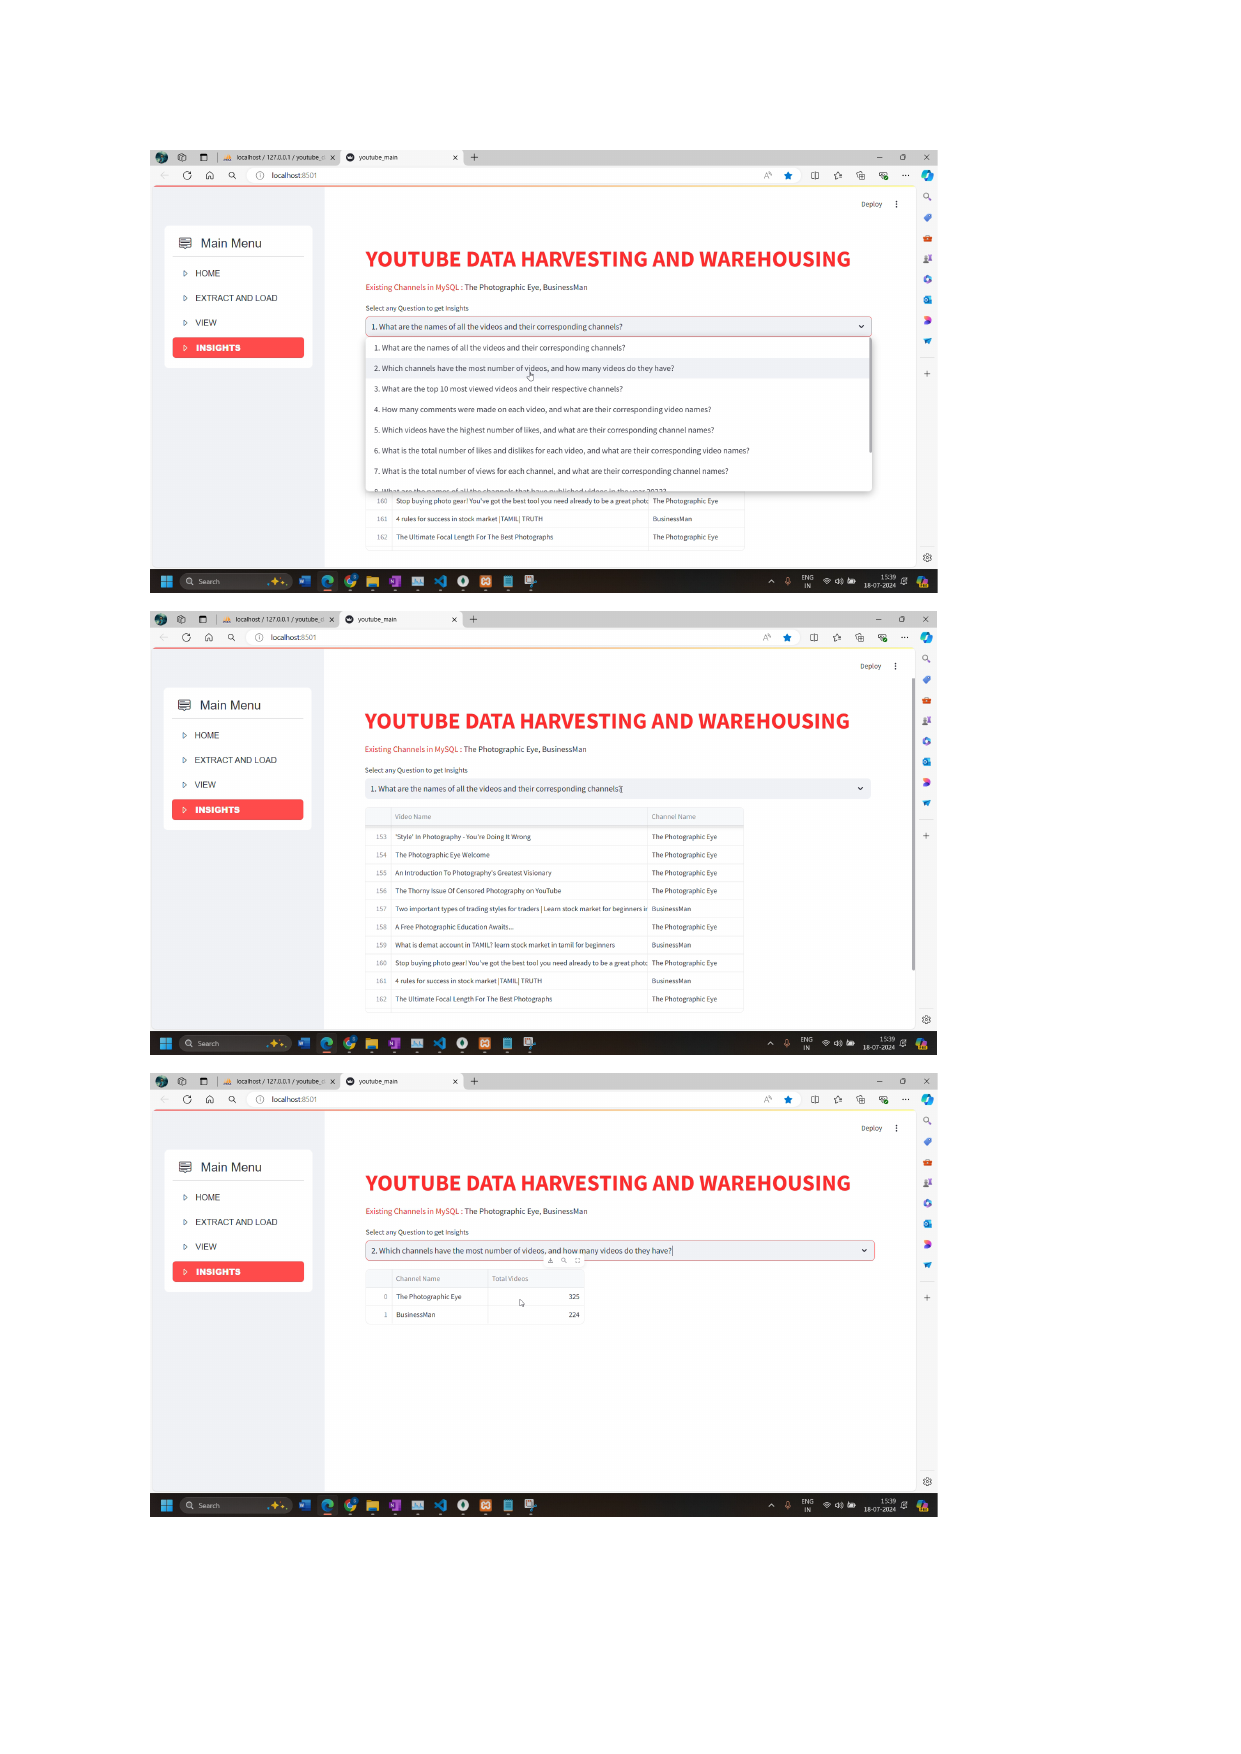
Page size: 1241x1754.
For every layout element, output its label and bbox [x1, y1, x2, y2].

picture [150, 1073, 938, 1517]
picture [150, 611, 937, 1055]
picture [150, 150, 938, 593]
